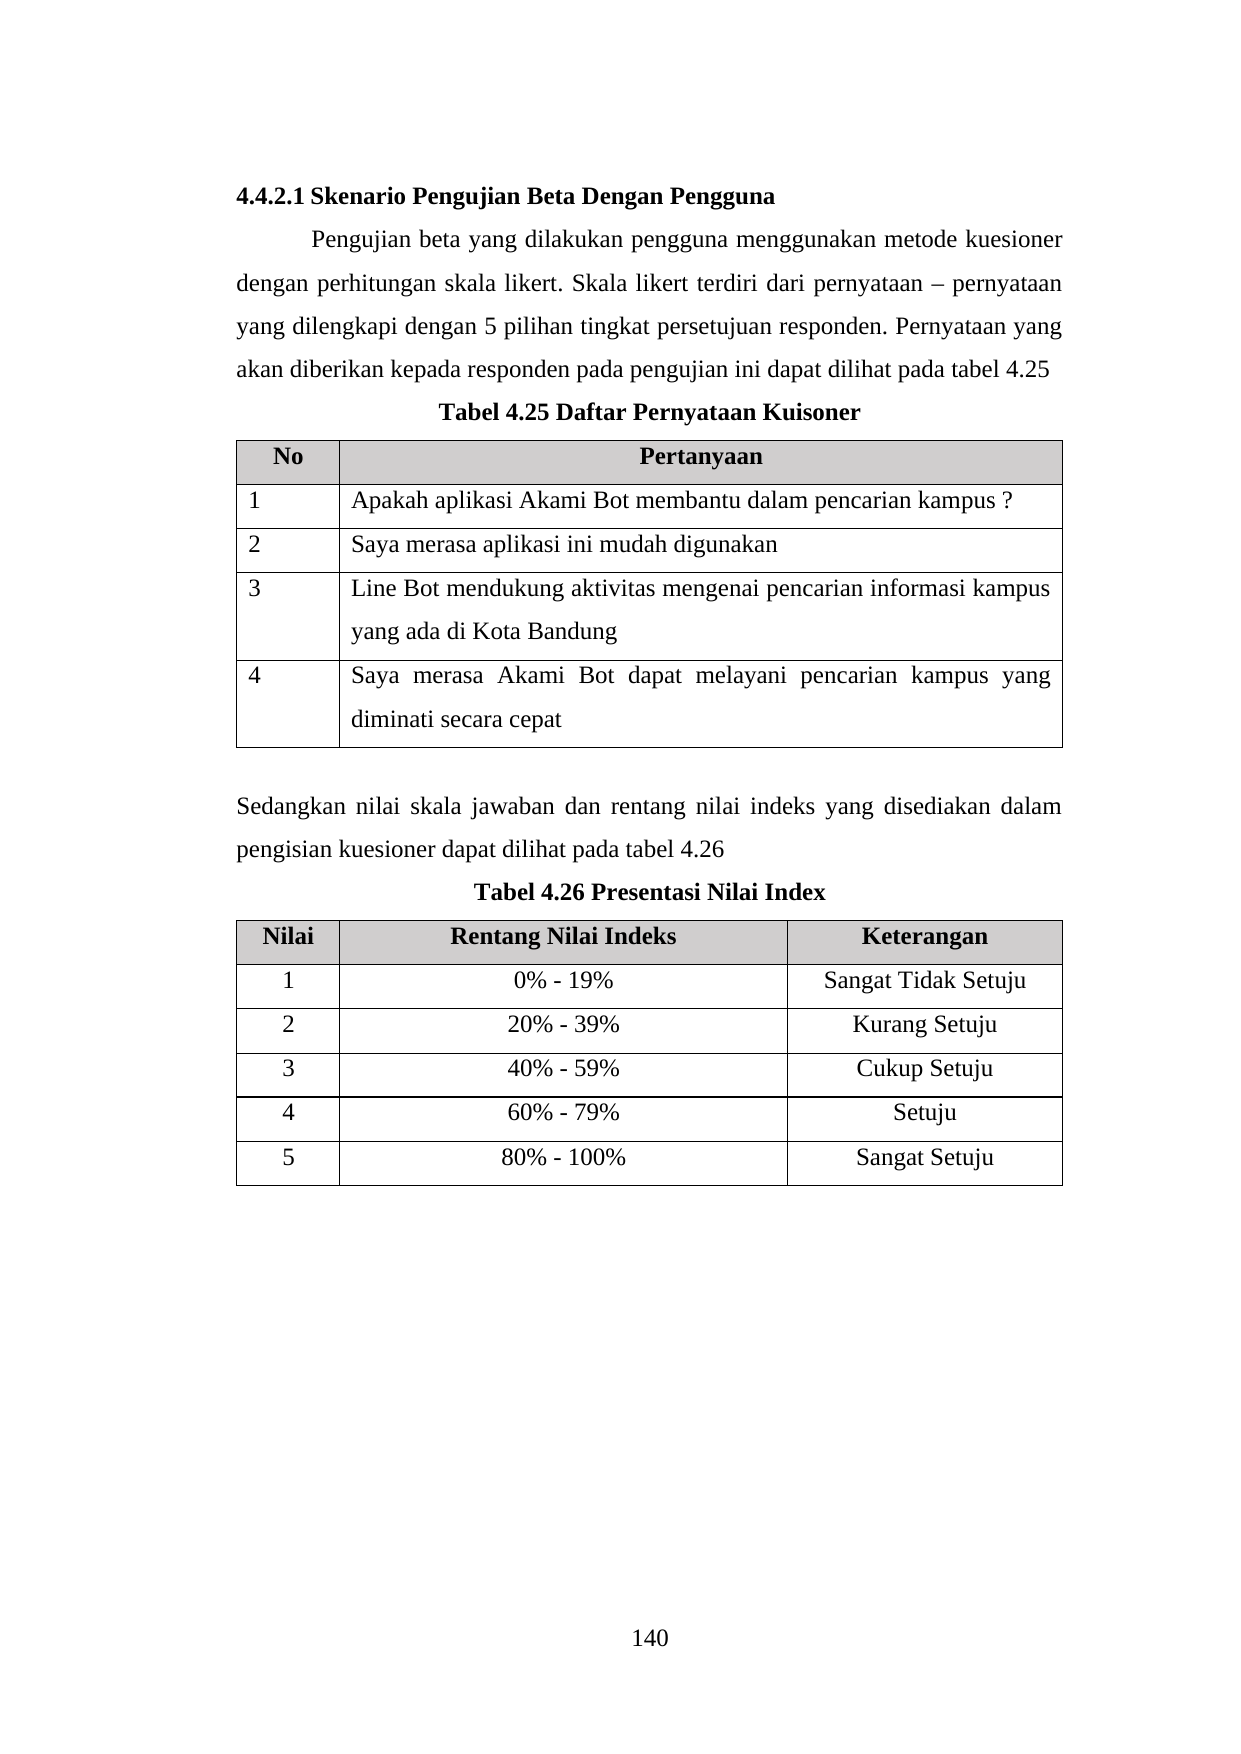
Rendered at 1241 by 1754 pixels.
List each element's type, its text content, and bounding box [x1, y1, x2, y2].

table_cell Cukup Setuju [788, 1054, 1062, 1096]
table_cell 2 [237, 529, 339, 572]
table_header Keterangan [788, 921, 1062, 964]
table_cell Saya merasa aplikasi ini mudah digunakan [340, 529, 1062, 572]
text Tabel 4.26 Presentasi Nilai Index [236, 877, 1063, 906]
table_cell Saya merasa Akami Bot dapat melayani pencarian kampus yang diminati secara cepat [340, 661, 1062, 747]
table_cell 4 [237, 1098, 339, 1141]
table_cell 5 [237, 1142, 339, 1184]
table_cell Sangat Setuju [788, 1142, 1062, 1184]
subtitle 4.4.2.1 Skenario Pengujian Beta Dengan Pengguna [236, 181, 1063, 210]
table_cell Apakah aplikasi Akami Bot membantu dalam pencarian kampus ? [340, 485, 1062, 528]
table_cell 3 [237, 1054, 339, 1096]
table_cell 60% - 79% [340, 1098, 787, 1141]
text Pengujian beta yang dilakukan pengguna menggunakan metode kuesioner dengan perhitungan skala likert. Skala likert terdiri dari pernyataan – pernyataan yang dilengkapi dengan 5 pilihan tingkat persetujuan responden. Pernyataan yang akan diberikan kepada responden pada pengujian ini dapat dilihat pada tabel 4.25 [236, 224, 1063, 383]
table_cell 3 [237, 573, 339, 659]
table_cell 40% - 59% [340, 1054, 787, 1096]
table_cell Kurang Setuju [788, 1009, 1062, 1052]
table_cell Setuju [788, 1098, 1062, 1141]
table_cell 20% - 39% [340, 1009, 787, 1052]
text Tabel 4.25 Daftar Pernyataan Kuisoner [236, 397, 1063, 426]
table_header No [237, 441, 339, 484]
table_cell Line Bot mendukung aktivitas mengenai pencarian informasi kampus yang ada di Kota Bandung [340, 573, 1062, 659]
table_cell 4 [237, 661, 339, 747]
table_header Rentang Nilai Indeks [340, 921, 787, 964]
table_cell 1 [237, 965, 339, 1008]
table_cell 80% - 100% [340, 1142, 787, 1184]
table_cell 0% - 19% [340, 965, 787, 1008]
table_cell 2 [237, 1009, 339, 1052]
text Sedangkan nilai skala jawaban dan rentang nilai indeks yang disediakan dalam pengisian kuesioner dapat dilihat pada tabel 4.26 [236, 791, 1063, 863]
table_header Pertanyaan [340, 441, 1062, 484]
table_cell Sangat Tidak Setuju [788, 965, 1062, 1008]
table_cell 1 [237, 485, 339, 528]
table_header Nilai [237, 921, 339, 964]
